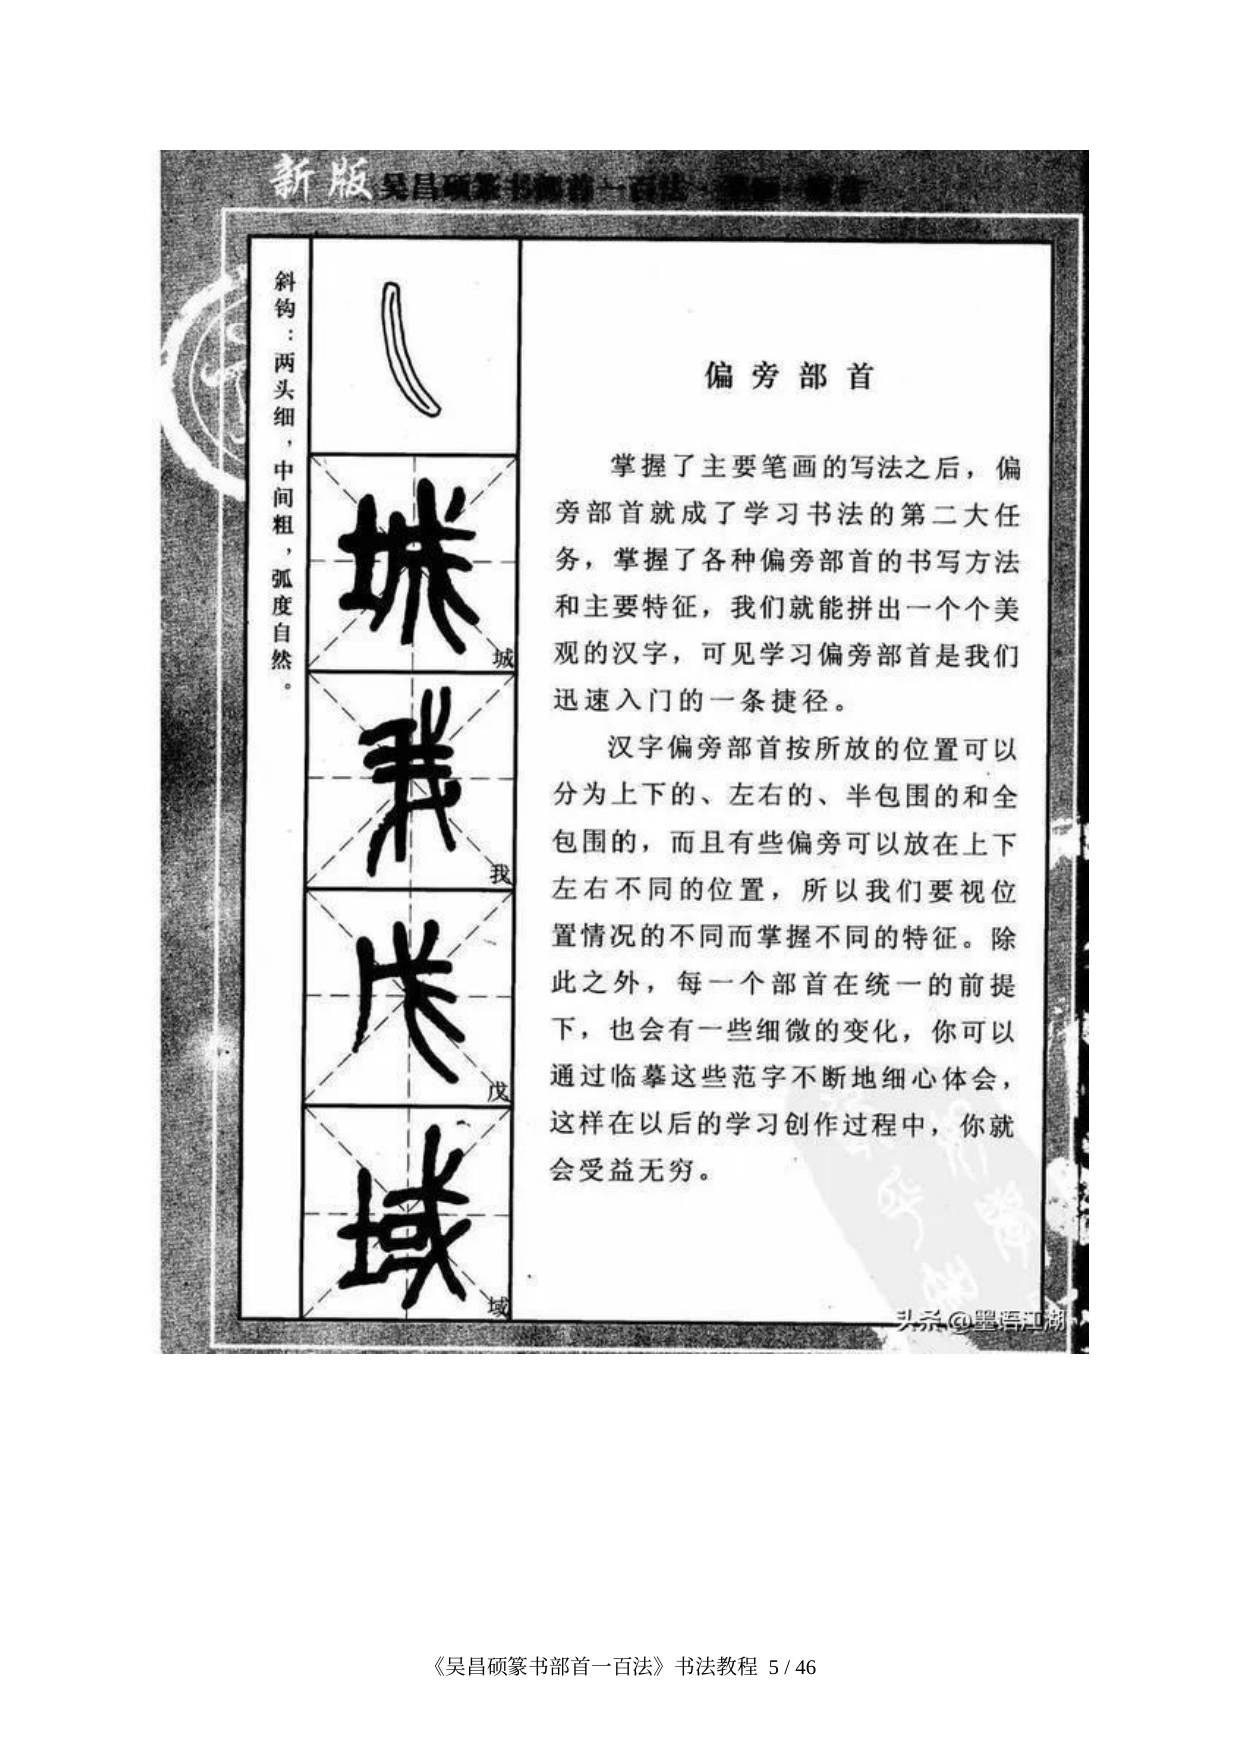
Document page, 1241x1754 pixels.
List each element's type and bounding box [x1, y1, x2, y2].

picture [151, 150, 1089, 1354]
